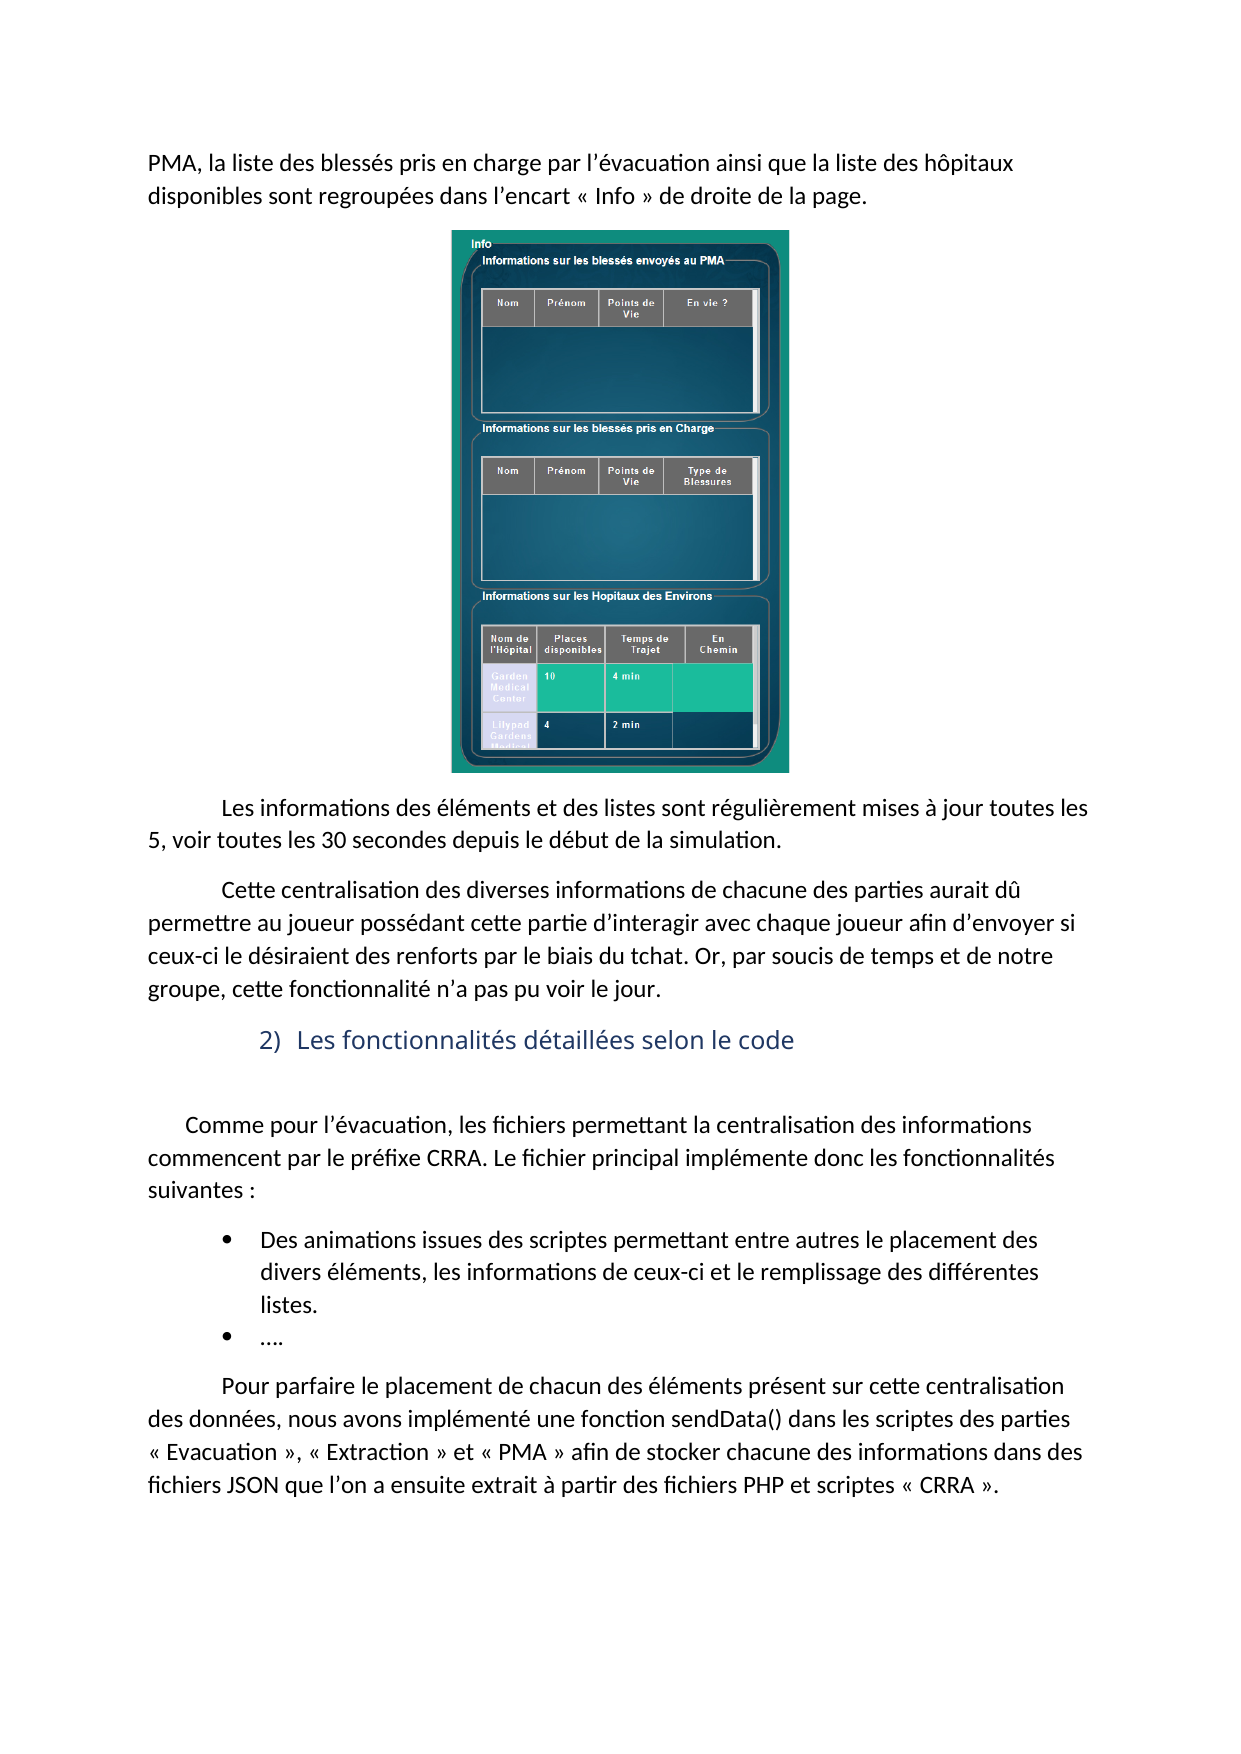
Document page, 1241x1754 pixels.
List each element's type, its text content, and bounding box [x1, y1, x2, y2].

text Les informations des éléments et des listes sont régulièrement mises à jour toutes les 5, voir toutes les 30 secondes depuis le début de la simulation. [148, 792, 1093, 855]
subtitle Les fonctionnalités détaillées selon le code [259, 1022, 1093, 1057]
text Pour parfaire le placement de chacun des éléments présent sur cette centralisation des données, nous avons implémenté une fonction sendData() dans les scriptes des parties « Evacuation », « Extraction » et « PMA » afin de stocker chacune des informations dans des fichiers JSON que l’on a ensuite extrait à partir des fichiers PHP et scriptes « CRRA ». [148, 1370, 1093, 1499]
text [148, 148, 1093, 211]
picture [450, 230, 790, 773]
list …. [223, 1321, 1093, 1352]
list Des animations issues des scriptes permettant entre autres le placement des divers éléments, les informations de ceux-ci et le remplissage des différentes listes. [223, 1224, 1093, 1319]
text Cette centralisation des diverses informations de chacune des parties aurait dû permettre au joueur possédant cette partie d’interagir avec chaque joueur afin d’envoyer si ceux-ci le désiraient des renforts par le biais du tchat. Or, par soucis de temps et de notre groupe, cette fonctionnalité n’a pas pu voir le jour. [148, 874, 1093, 1003]
text Comme pour l’évacuation, les fichiers permettant la centralisation des informations commencent par le préfixe CRRA. Le fichier principal implémente donc les fonctionnalités suivantes : [148, 1109, 1093, 1205]
